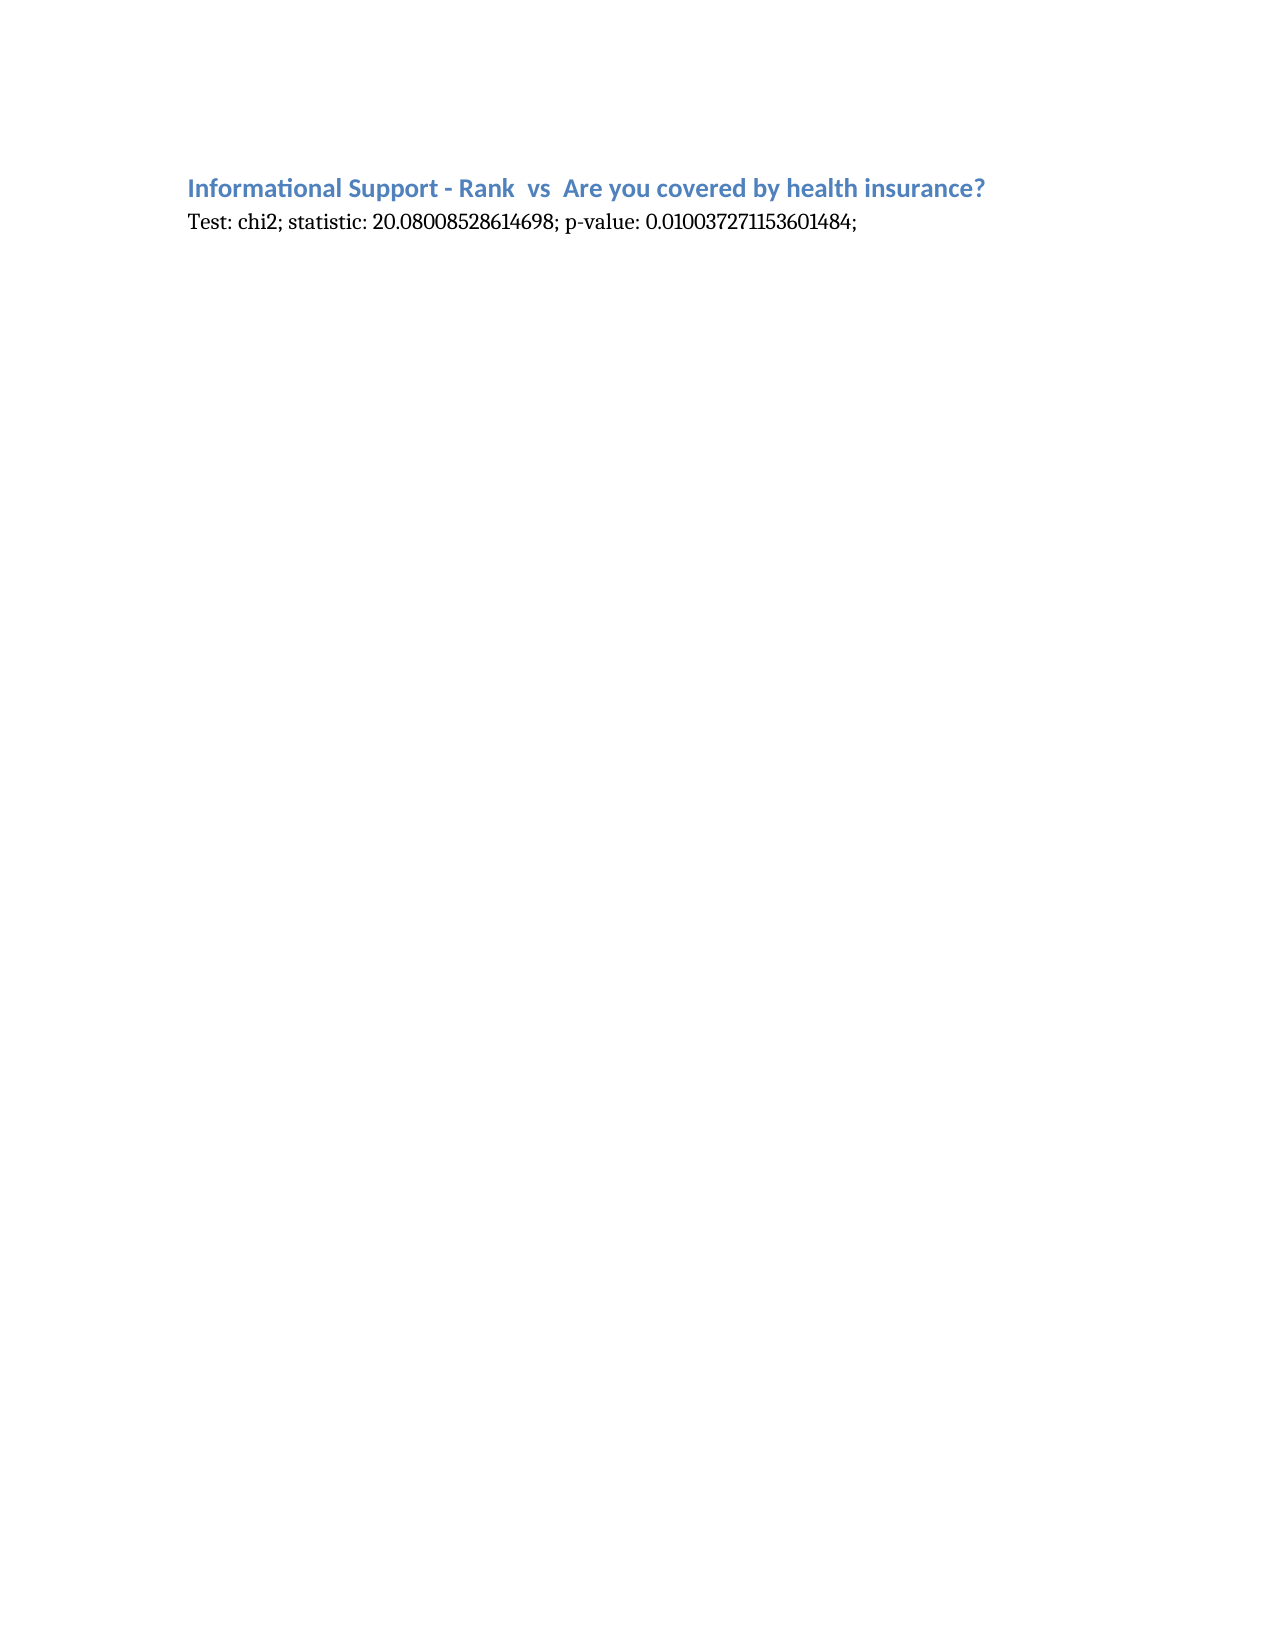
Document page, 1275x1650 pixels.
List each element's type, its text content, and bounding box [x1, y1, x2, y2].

subtitle Informational Support - Rank vs Are you covered by health insurance? [187, 171, 1087, 204]
text Test: chi2; statistic: 20.08008528614698; p-value: 0.010037271153601484; [187, 209, 1087, 235]
